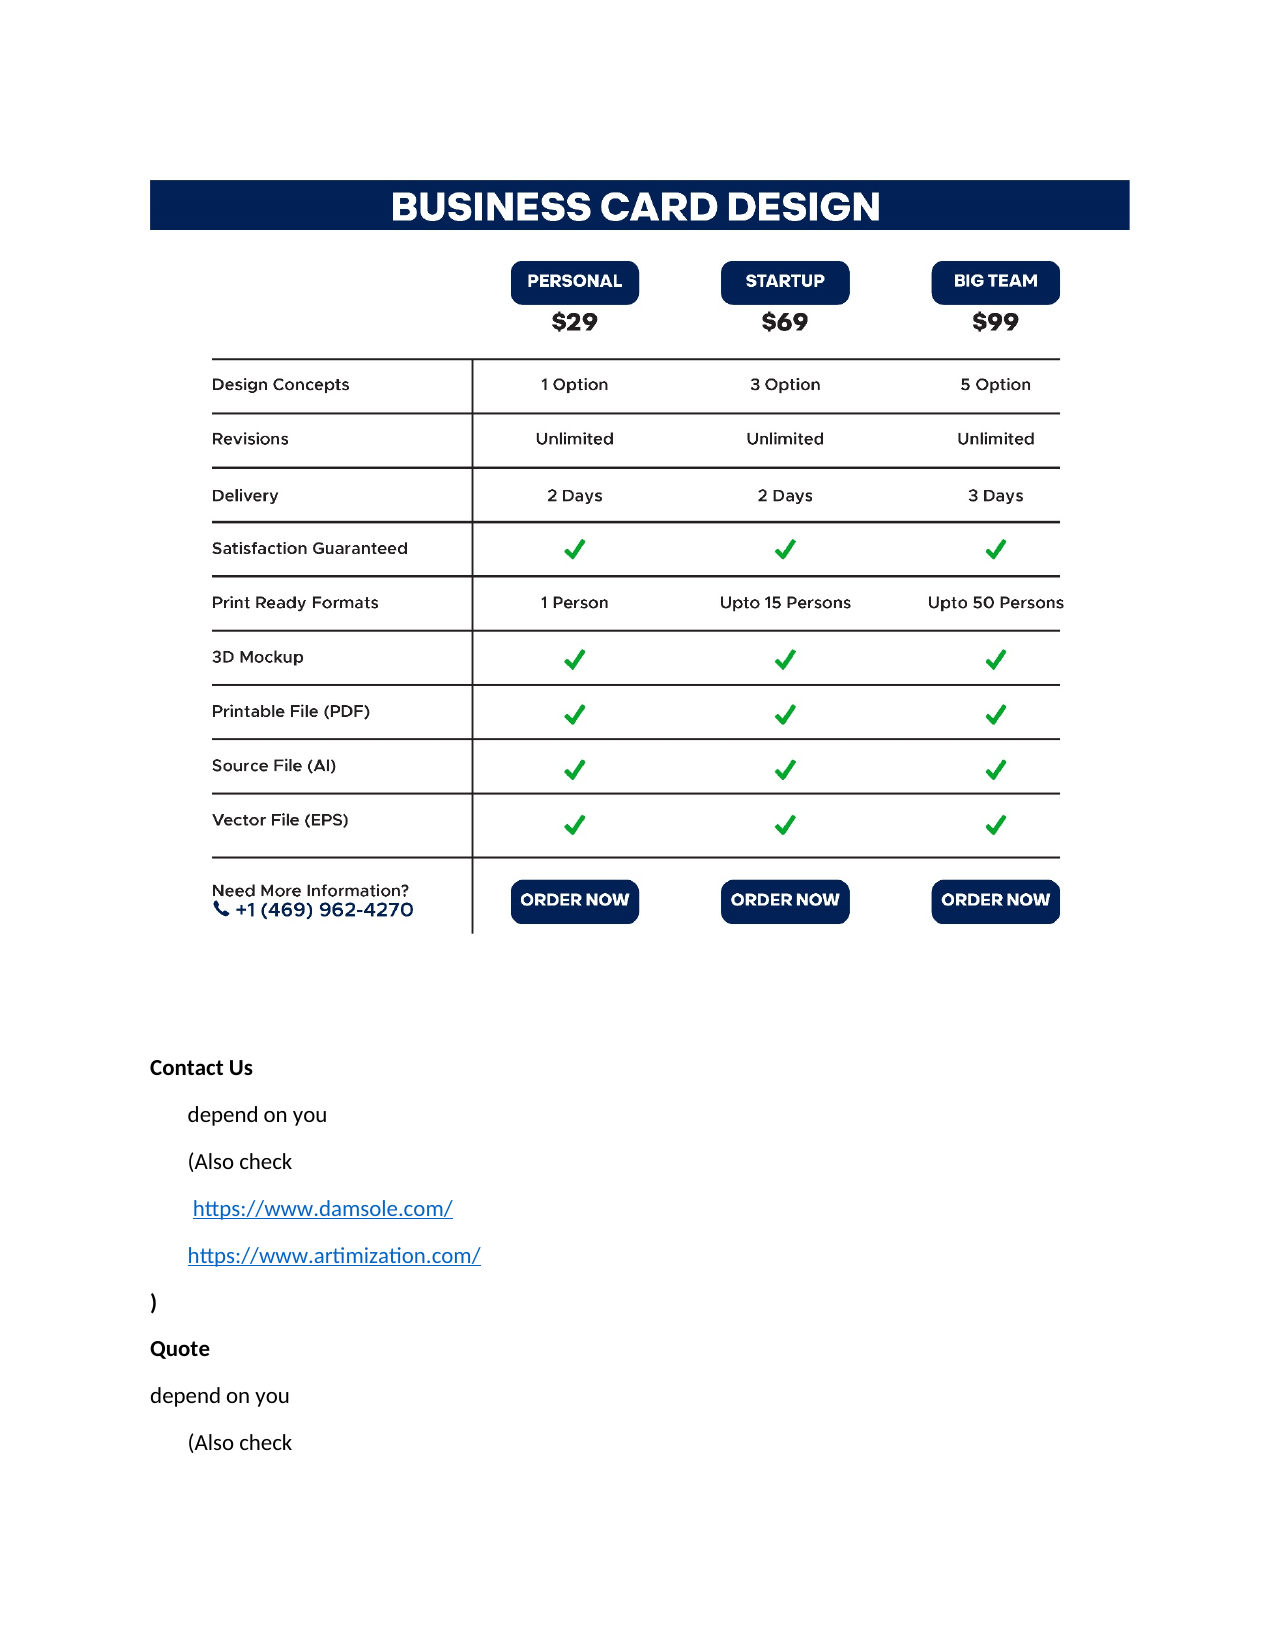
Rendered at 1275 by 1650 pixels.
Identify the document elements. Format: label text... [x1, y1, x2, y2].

text depend on you [150, 1381, 1125, 1409]
text ) [150, 1288, 1125, 1316]
picture [150, 150, 1130, 988]
text Quote [150, 1334, 1125, 1362]
text https://www.artimization.com/ [187, 1241, 1125, 1269]
text depend on you [187, 1100, 1125, 1128]
text (Also check [187, 1147, 1125, 1175]
text Contact Us [150, 1053, 1125, 1081]
text (Also check [187, 1428, 1125, 1456]
text https://www.damsole.com/ [187, 1194, 1125, 1222]
